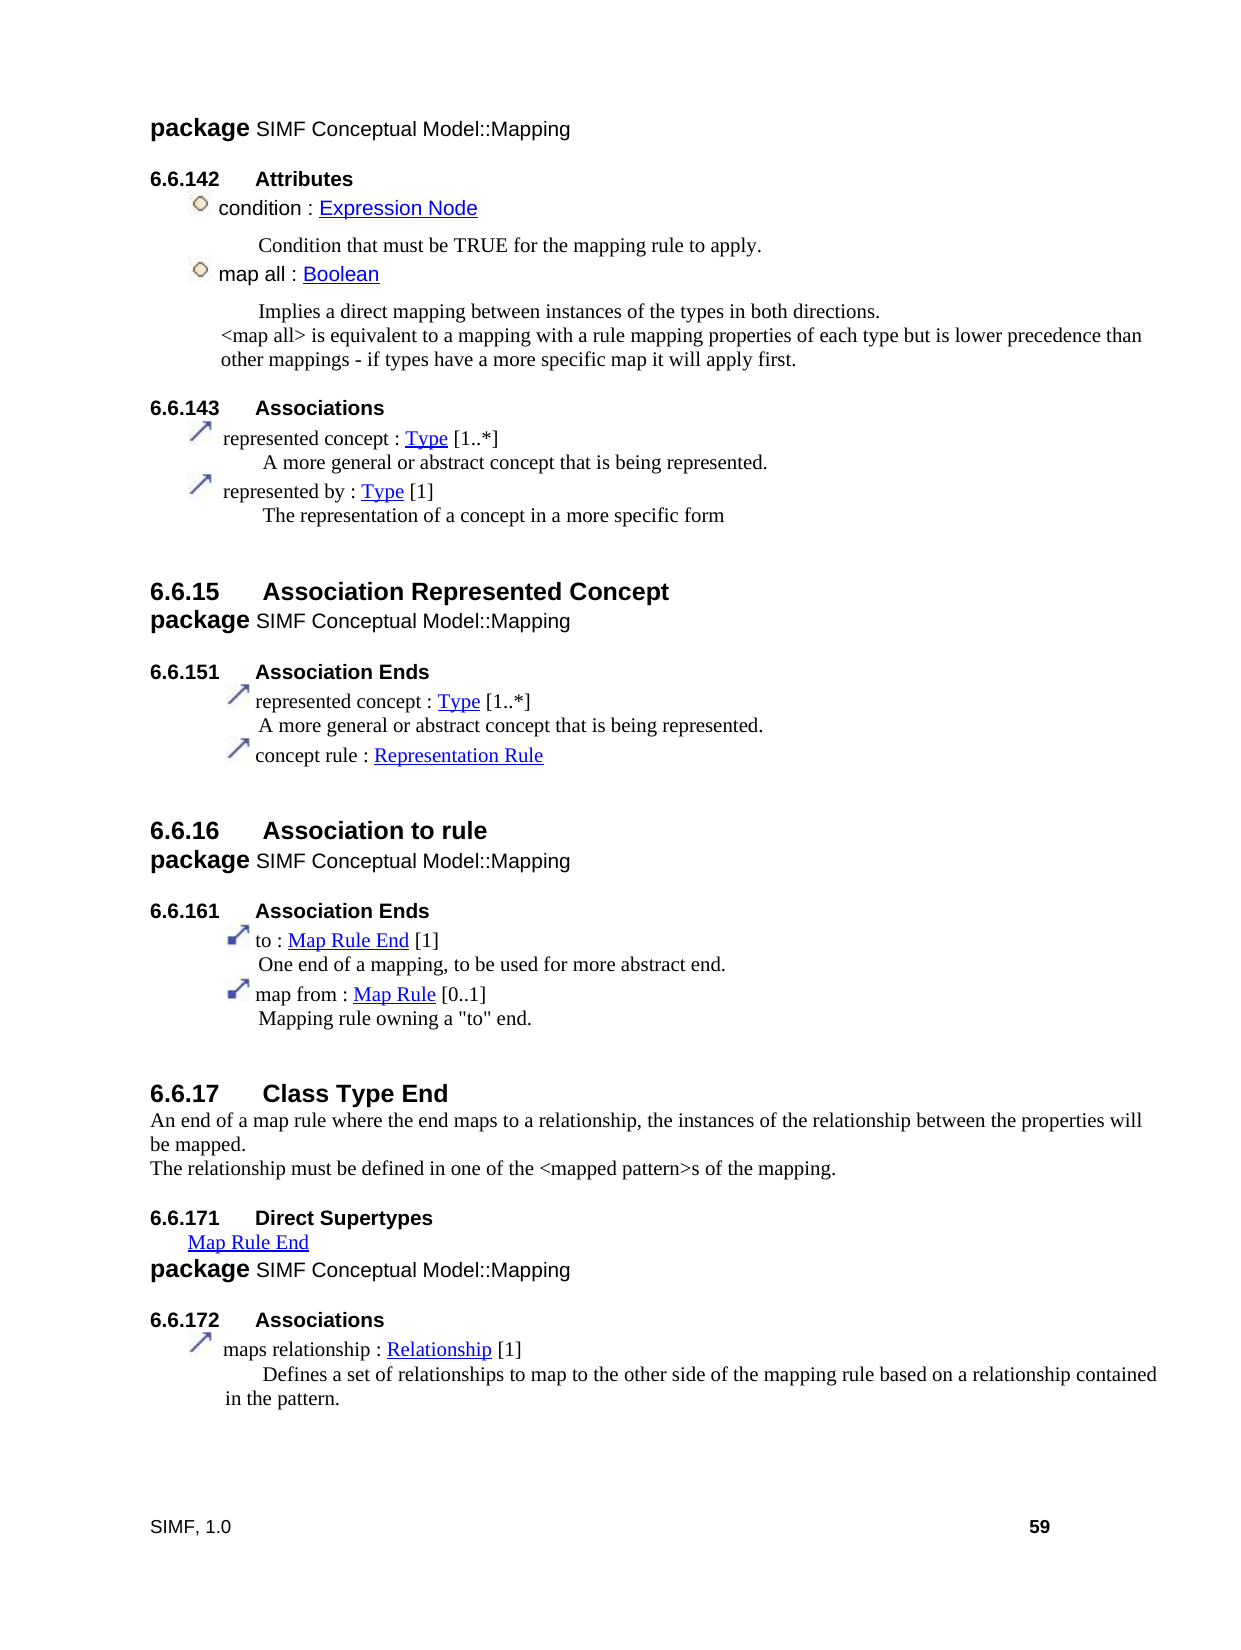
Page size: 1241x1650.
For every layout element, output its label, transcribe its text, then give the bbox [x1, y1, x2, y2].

subtitle Association Represented Concept [150, 577, 1165, 605]
text concept rule : Representation Rule [150, 737, 1165, 767]
text package SIMF Conceptual Model::Mapping [150, 1254, 1165, 1282]
text package SIMF Conceptual Model::Mapping [150, 112, 1165, 141]
subtitle Association Ends [150, 899, 1165, 923]
picture [187, 190, 213, 216]
subtitle Associations [150, 396, 1165, 420]
picture [225, 737, 251, 763]
text Defines a set of relationships to map to the other side of the mapping rule based on a relationship contained in the pattern. [225, 1361, 1165, 1409]
text A more general or abstract concept that is being represented. [221, 713, 1165, 737]
text An end of a map rule where the end maps to a relationship, the instances of the relationship between the properties will be mapped. The relationship must be defined in one of the <mapped pattern>s of the mapping. [150, 1108, 1165, 1180]
picture [225, 683, 251, 709]
picture [187, 256, 213, 282]
subtitle Class Type End [150, 1079, 1165, 1108]
text to : Map Rule End [1] [150, 923, 1165, 952]
subtitle Direct Supertypes [150, 1206, 1165, 1229]
text map from : Map Rule [0..1] [150, 976, 1165, 1006]
text represented by : Type [1] [187, 474, 1165, 503]
subtitle Association to rule [150, 816, 1165, 844]
text represented concept : Type [1..*] [187, 420, 1165, 450]
text A more general or abstract concept that is being represented. [225, 450, 1165, 474]
picture [225, 976, 251, 1002]
subtitle Attributes [150, 167, 1165, 191]
text Condition that must be TRUE for the mapping rule to apply. [221, 233, 1165, 257]
picture [187, 420, 213, 446]
text package SIMF Conceptual Model::Mapping [150, 605, 1165, 634]
text condition : Expression Node [187, 191, 1165, 220]
subtitle Associations [150, 1308, 1165, 1332]
picture [225, 922, 251, 948]
text maps relationship : Relationship [1] [187, 1332, 1165, 1361]
text Mapping rule owning a "to" end. [221, 1006, 1165, 1030]
subtitle Association Ends [150, 659, 1165, 683]
picture [187, 473, 213, 499]
text Implies a direct mapping between instances of the types in both directions. <map all> is equivalent to a mapping with a rule mapping properties of each type but is lower precedence than other mappings - if types have a more specific map it will apply first. [221, 298, 1165, 371]
text map all : Boolean [187, 257, 1165, 286]
text Map Rule End [187, 1229, 1165, 1254]
text package SIMF Conceptual Model::Mapping [150, 844, 1165, 873]
text represented concept : Type [1..*] [150, 683, 1165, 713]
text One end of a mapping, to be used for more abstract end. [221, 952, 1165, 976]
picture [187, 1331, 213, 1357]
text The representation of a concept in a more specific form [225, 503, 1165, 527]
